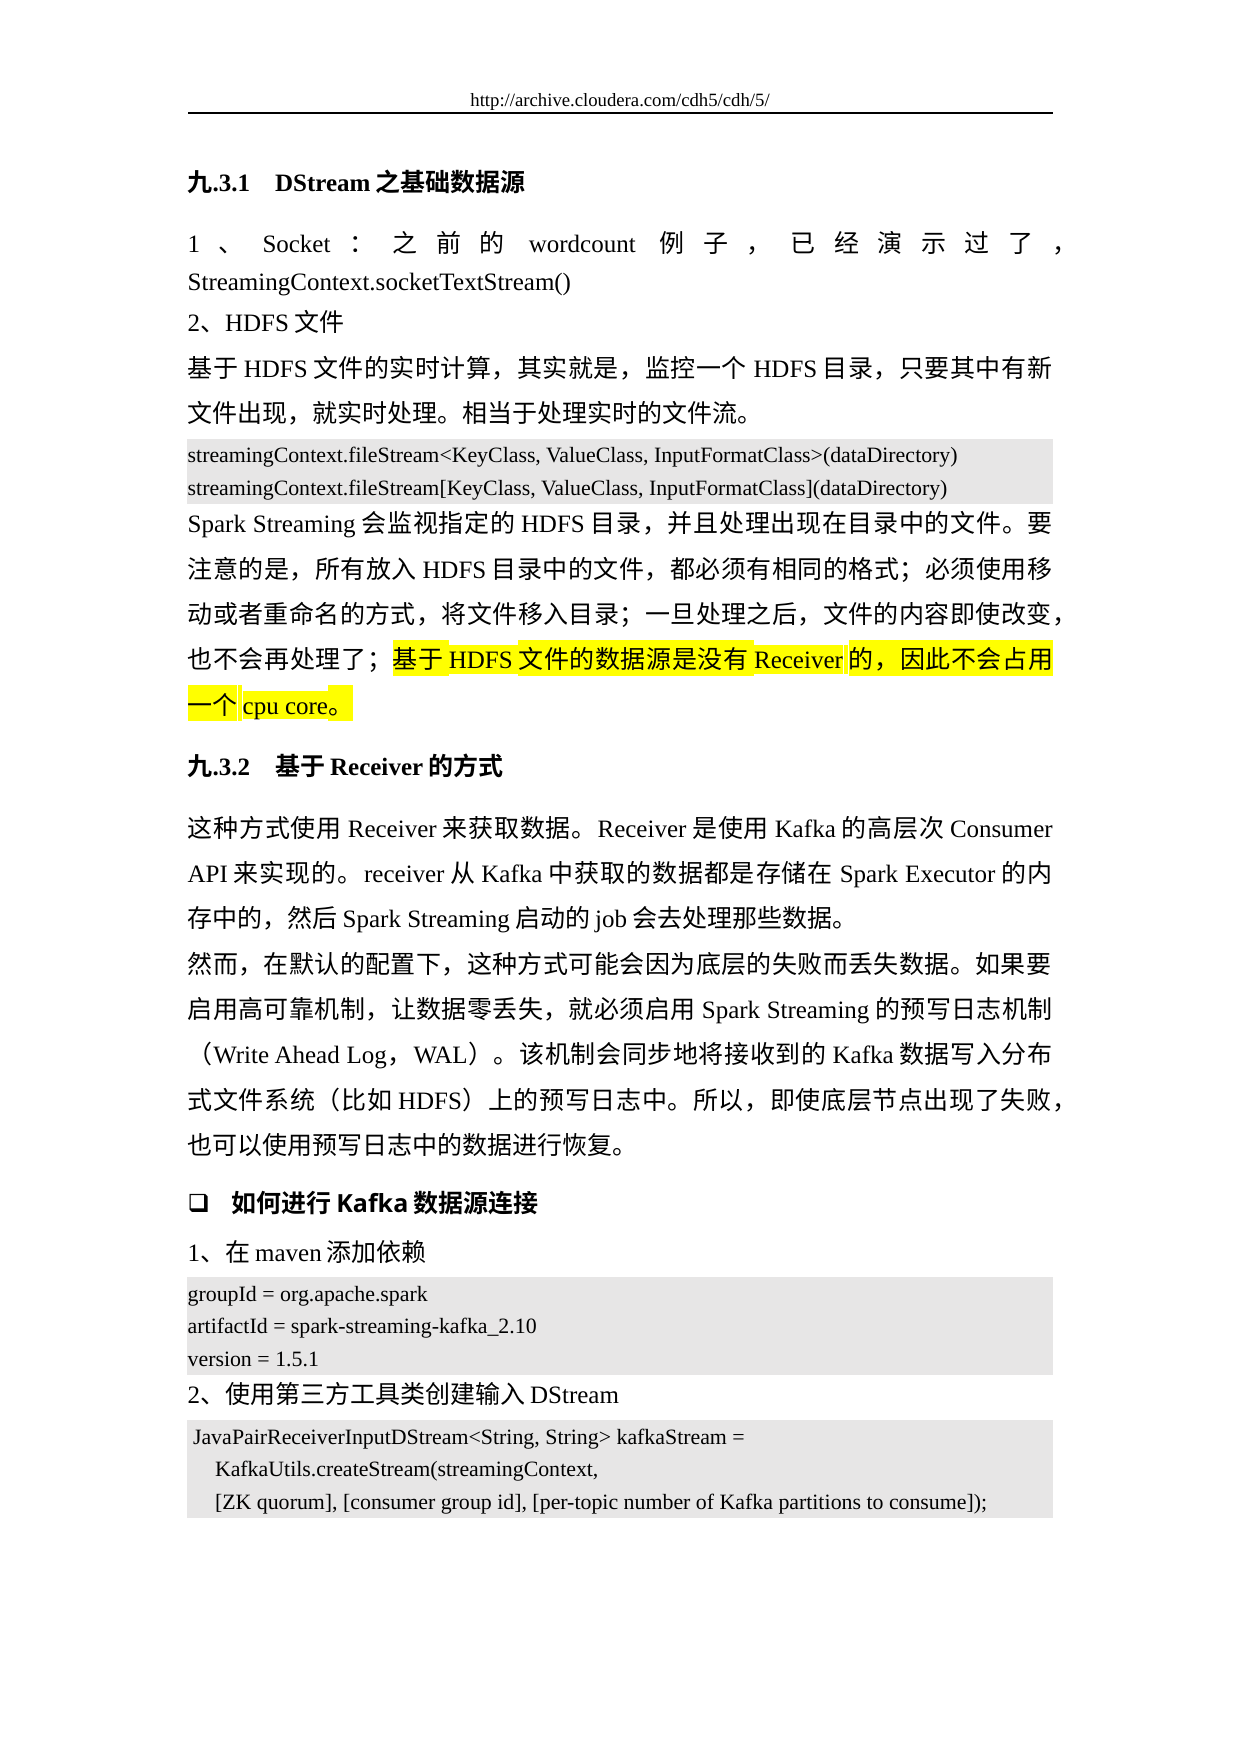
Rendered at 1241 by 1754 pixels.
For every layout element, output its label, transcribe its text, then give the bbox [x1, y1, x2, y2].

text 2、使用第三方工具类创建输入DStream [187, 1375, 1053, 1411]
subtitle 基于Receiver的方式 [187, 747, 1053, 783]
text 这种方式使用Receiver来获取数据。Receiver是使用Kafka的高层次Consumer API来实现的。receiver从Kafka中获取的数据都是存储在Spark Executor的内存中的，然后Spark Streaming启动的job会去处理那些数据。 [187, 808, 1053, 935]
text streamingContext.fileStream[KeyClass, ValueClass, InputFormatClass](dataDirectory) [187, 471, 1053, 504]
text KafkaUtils.createStream(streamingContext, [187, 1453, 1053, 1485]
text [ZK quorum], [consumer group id], [per-topic number of Kafka partitions to consume]); [187, 1485, 1053, 1518]
text Spark Streaming会监视指定的HDFS目录，并且处理出现在目录中的文件。要注意的是，所有放入HDFS目录中的文件，都必须有相同的格式；必须使用移动或者重命名的方式，将文件移入目录；一旦处理之后，文件的内容即使改变，也不会再处理了；基于HDFS文件的数据源是没有Receiver的，因此不会占用一个cpu core。 [187, 504, 1053, 721]
text 基于HDFS文件的实时计算，其实就是，监控一个HDFS目录，只要其中有新文件出现，就实时处理。相当于处理实时的文件流。 [187, 348, 1053, 430]
text streamingContext.fileStream<KeyClass, ValueClass, InputFormatClass>(dataDirectory) [187, 439, 1053, 471]
text 然而，在默认的配置下，这种方式可能会因为底层的失败而丢失数据。如果要启用高可靠机制，让数据零丢失，就必须启用Spark Streaming的预写日志机制（Write Ahead Log，WAL）。该机制会同步地将接收到的Kafka数据写入分布式文件系统（比如HDFS）上的预写日志中。所以，即使底层节点出现了失败，也可以使用预写日志中的数据进行恢复。 [187, 944, 1053, 1162]
text artifactId = spark-streaming-kafka_2.10 [187, 1310, 1053, 1342]
subtitle DStream之基础数据源 [187, 162, 1053, 198]
subtitle 如何进行Kafka数据源连接 [187, 1183, 1053, 1219]
text JavaPairReceiverInputDStream<String, String> kafkaStream = [187, 1420, 1053, 1453]
text groupId = org.apache.spark [187, 1277, 1053, 1310]
text 1、Socket：之前的wordcount例子，已经演示过了，StreamingContext.socketTextStream() [187, 223, 1053, 296]
text version = 1.5.1 [187, 1342, 1053, 1375]
text 2、HDFS文件 [187, 303, 1053, 339]
text 1、在maven添加依赖 [187, 1232, 1053, 1268]
